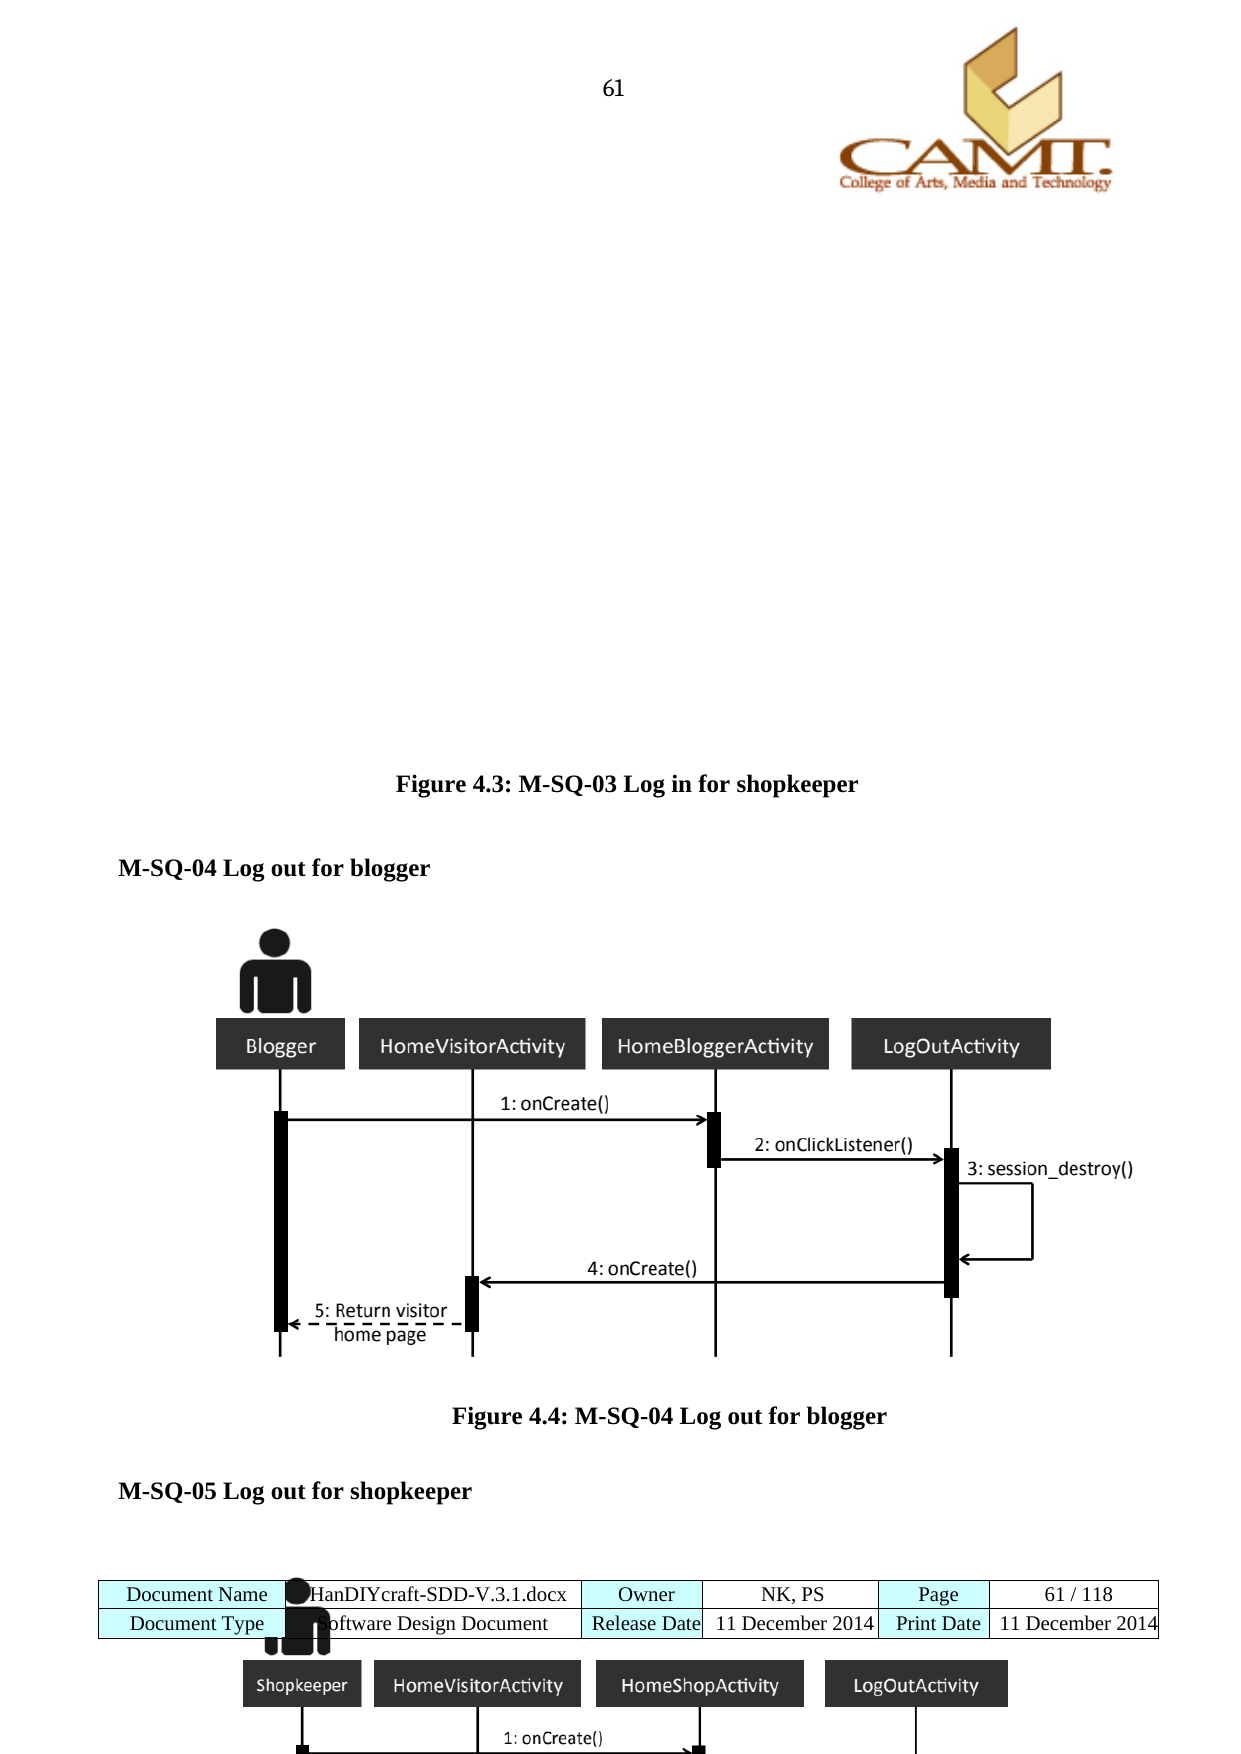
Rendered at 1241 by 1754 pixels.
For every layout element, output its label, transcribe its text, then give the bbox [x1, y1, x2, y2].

picture [755, 18, 1221, 207]
text M-SQ-05 Log out for shopkeeper [118, 1476, 1108, 1505]
text M-SQ-04 Log out for blogger [118, 853, 1108, 882]
